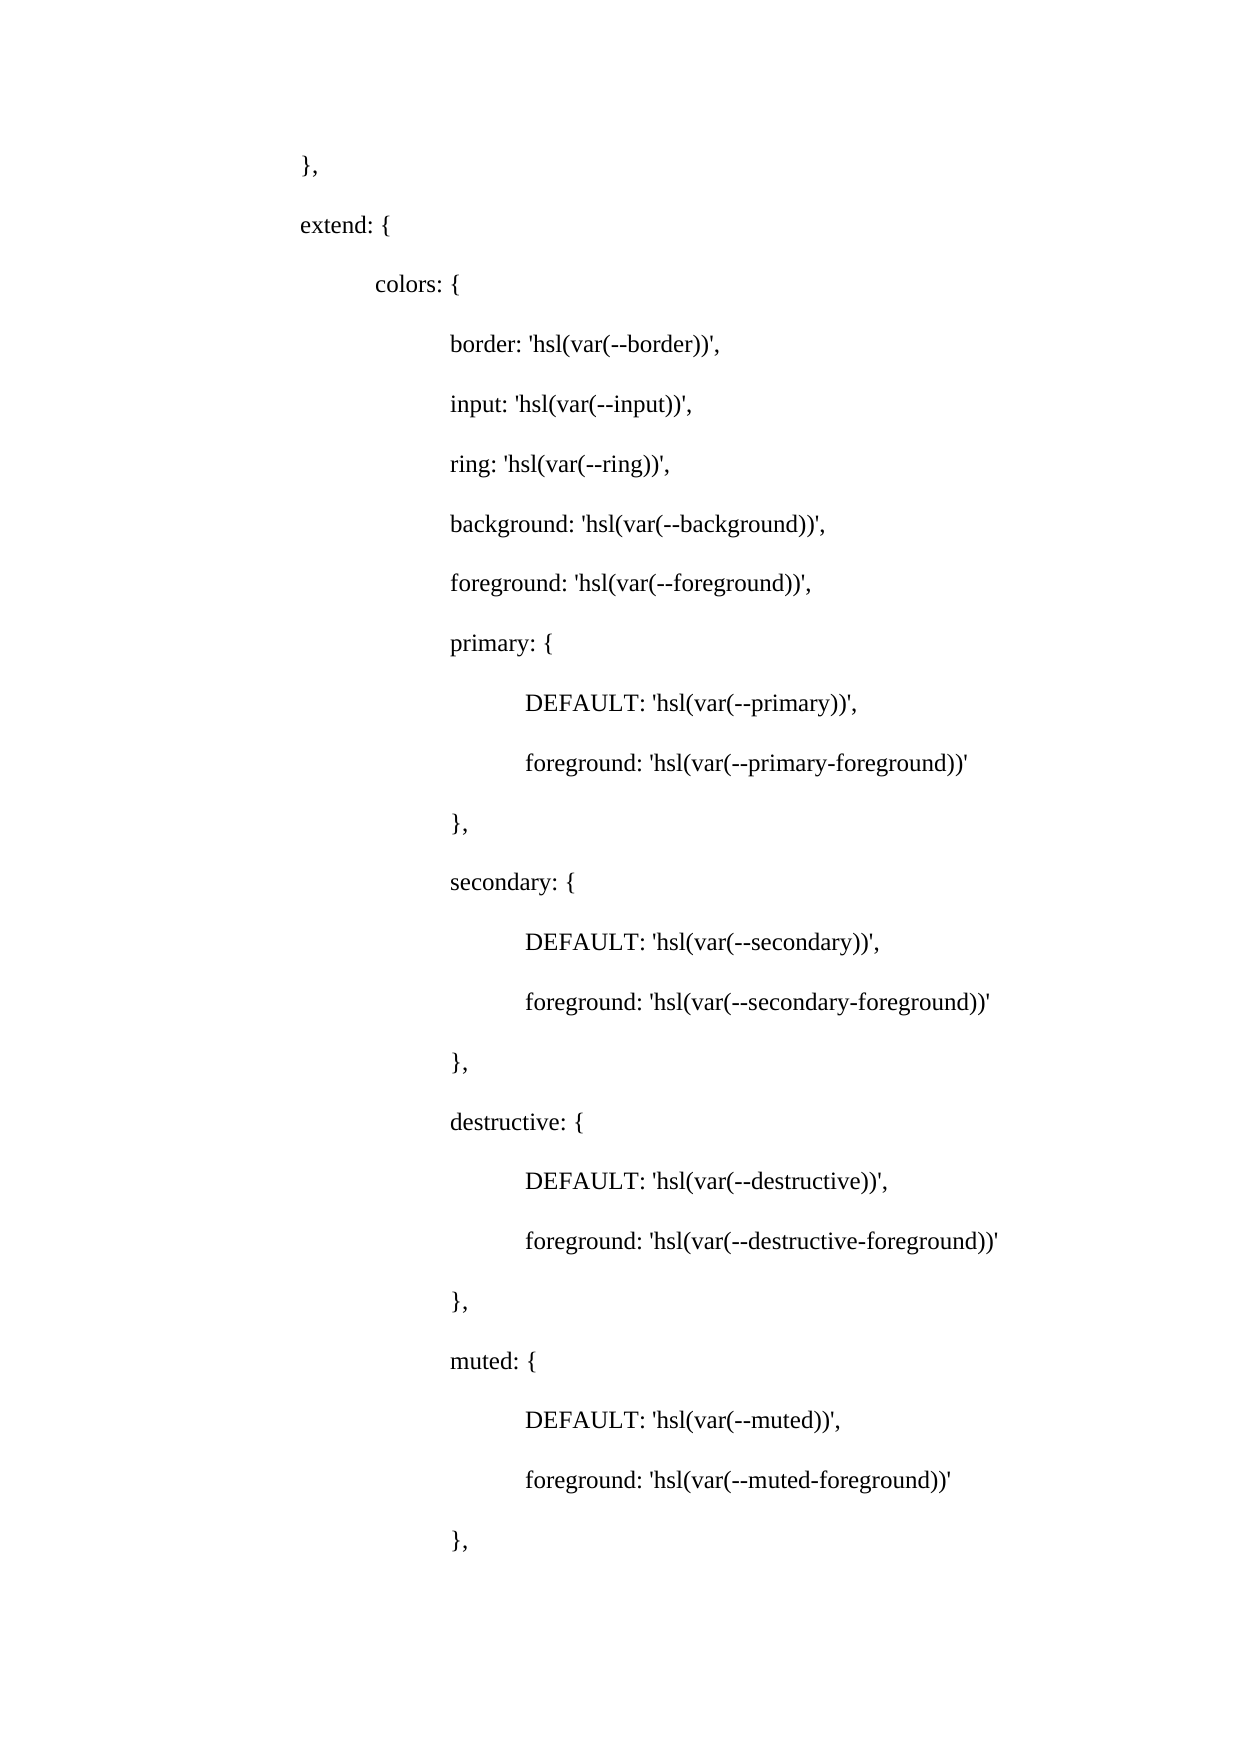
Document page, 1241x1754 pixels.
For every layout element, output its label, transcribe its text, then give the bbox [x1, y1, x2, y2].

text foreground: 'hsl(var(--foreground))', [150, 568, 1090, 597]
text DEFAULT: 'hsl(var(--destructive))', [150, 1166, 1090, 1195]
text }, [150, 1525, 1090, 1554]
text foreground: 'hsl(var(--destructive-foreground))' [150, 1226, 1090, 1255]
text DEFAULT: 'hsl(var(--primary))', [150, 688, 1090, 717]
text }, [150, 150, 1090, 179]
text DEFAULT: 'hsl(var(--secondary))', [150, 927, 1090, 956]
text foreground: 'hsl(var(--muted-foreground))' [150, 1465, 1090, 1494]
text colors: { [150, 269, 1090, 298]
text primary: { [150, 628, 1090, 657]
text }, [150, 1286, 1090, 1315]
text foreground: 'hsl(var(--secondary-foreground))' [150, 987, 1090, 1016]
text muted: { [150, 1346, 1090, 1374]
text destructive: { [150, 1107, 1090, 1135]
text foreground: 'hsl(var(--primary-foreground))' [150, 748, 1090, 777]
text DEFAULT: 'hsl(var(--muted))', [150, 1406, 1090, 1434]
text }, [150, 1047, 1090, 1076]
text border: 'hsl(var(--border))', [150, 329, 1090, 358]
text }, [150, 808, 1090, 836]
text ring: 'hsl(var(--ring))', [150, 449, 1090, 478]
text input: 'hsl(var(--input))', [150, 389, 1090, 418]
text secondary: { [150, 867, 1090, 896]
text extend: { [150, 210, 1090, 238]
text background: 'hsl(var(--background))', [150, 509, 1090, 537]
